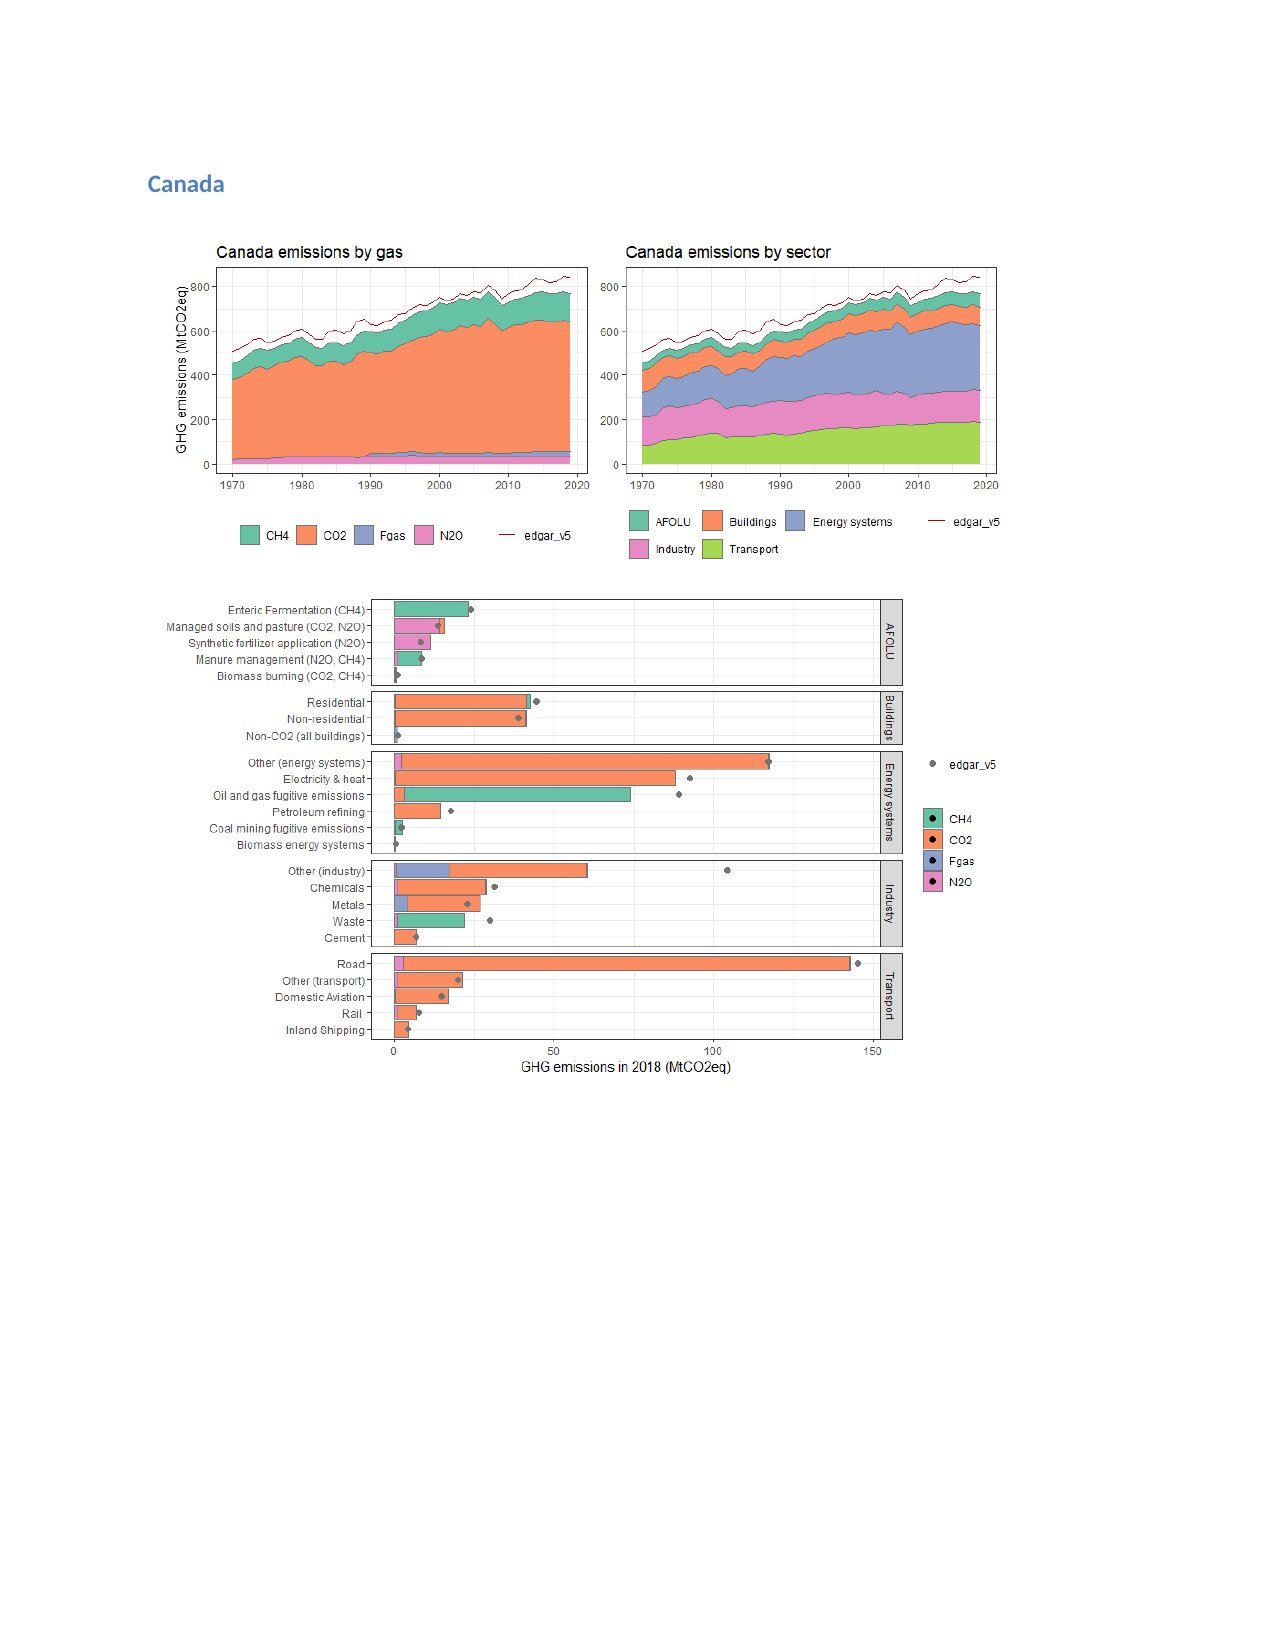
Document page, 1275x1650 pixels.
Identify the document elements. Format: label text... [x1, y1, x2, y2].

picture [147, 217, 1023, 1093]
subtitle Canada [148, 168, 1127, 199]
